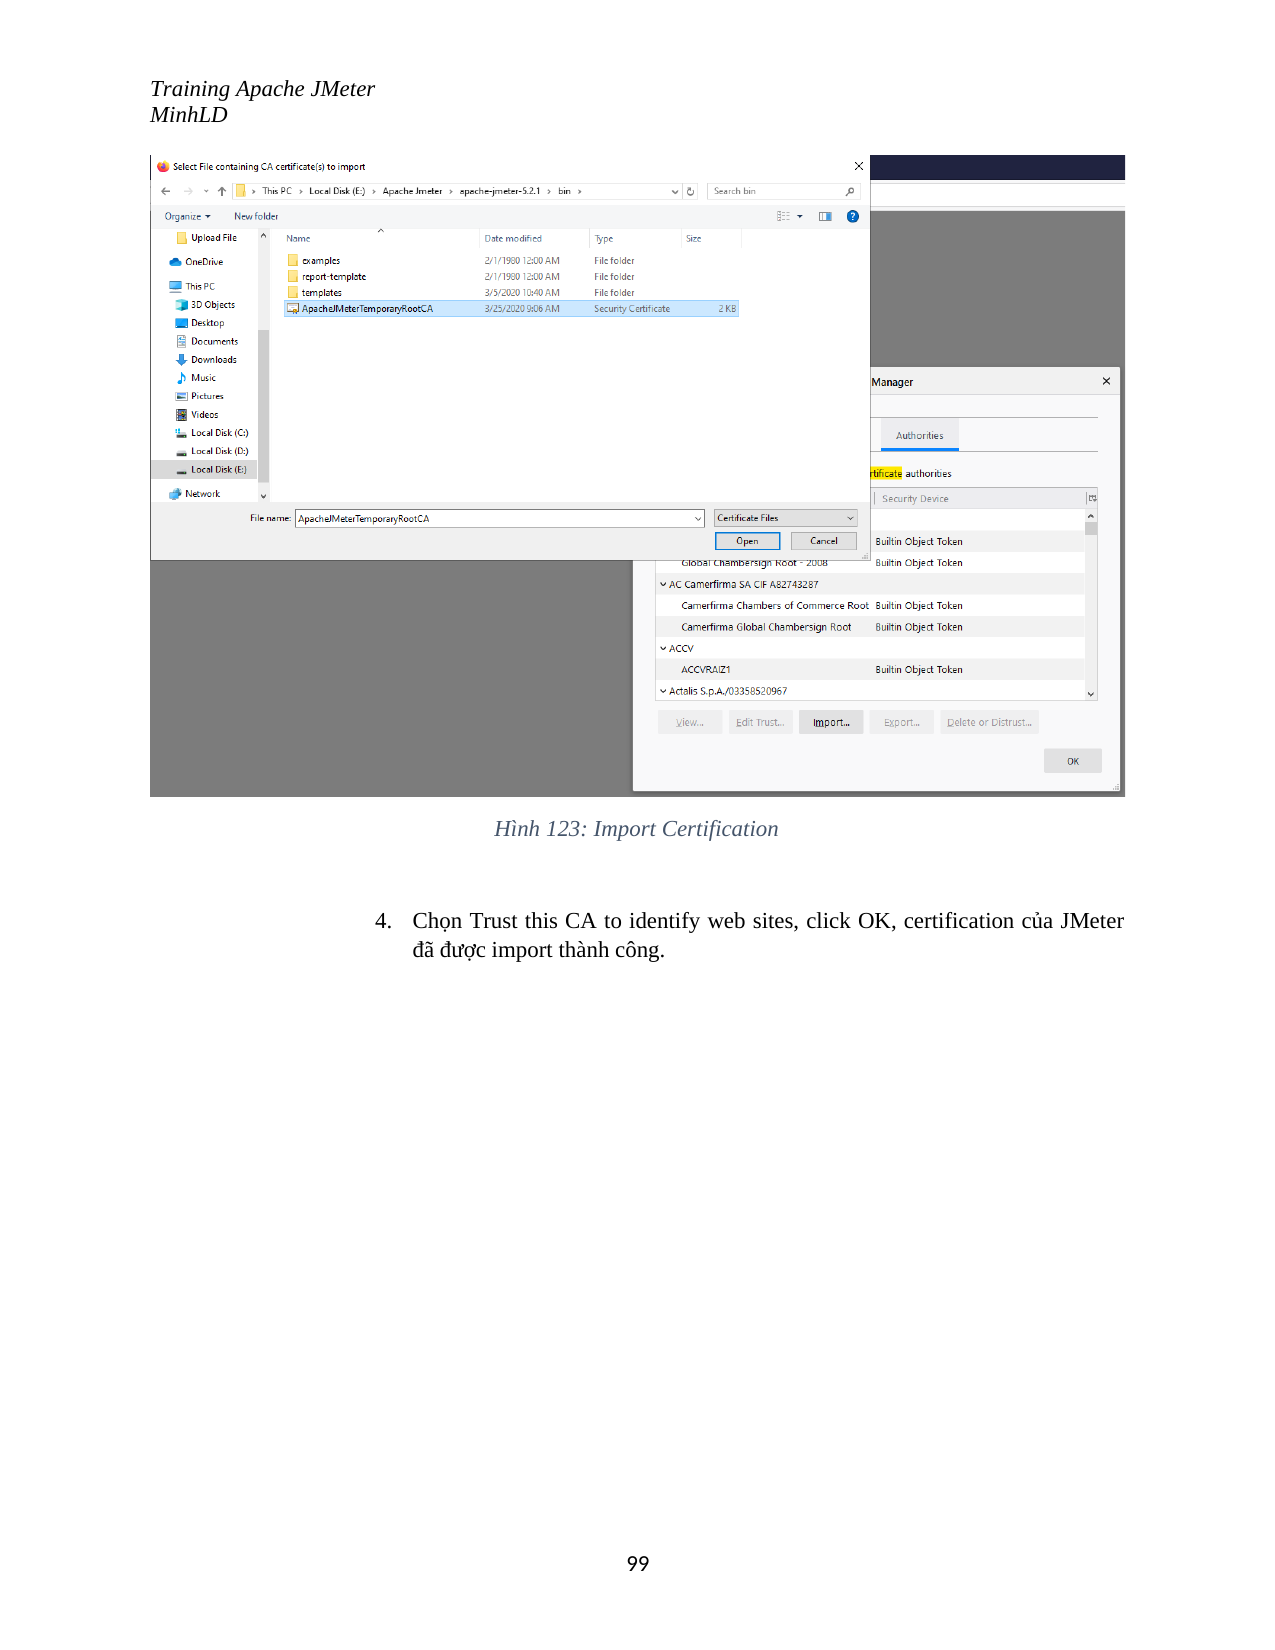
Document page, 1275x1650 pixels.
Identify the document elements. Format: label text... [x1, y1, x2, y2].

picture [150, 155, 1125, 797]
list Chọn Trust this CA to identify web sites, click OK, certification của JMeter đã được import thành công. [375, 907, 1125, 962]
text Hình 123: Import Certification [150, 815, 1125, 842]
